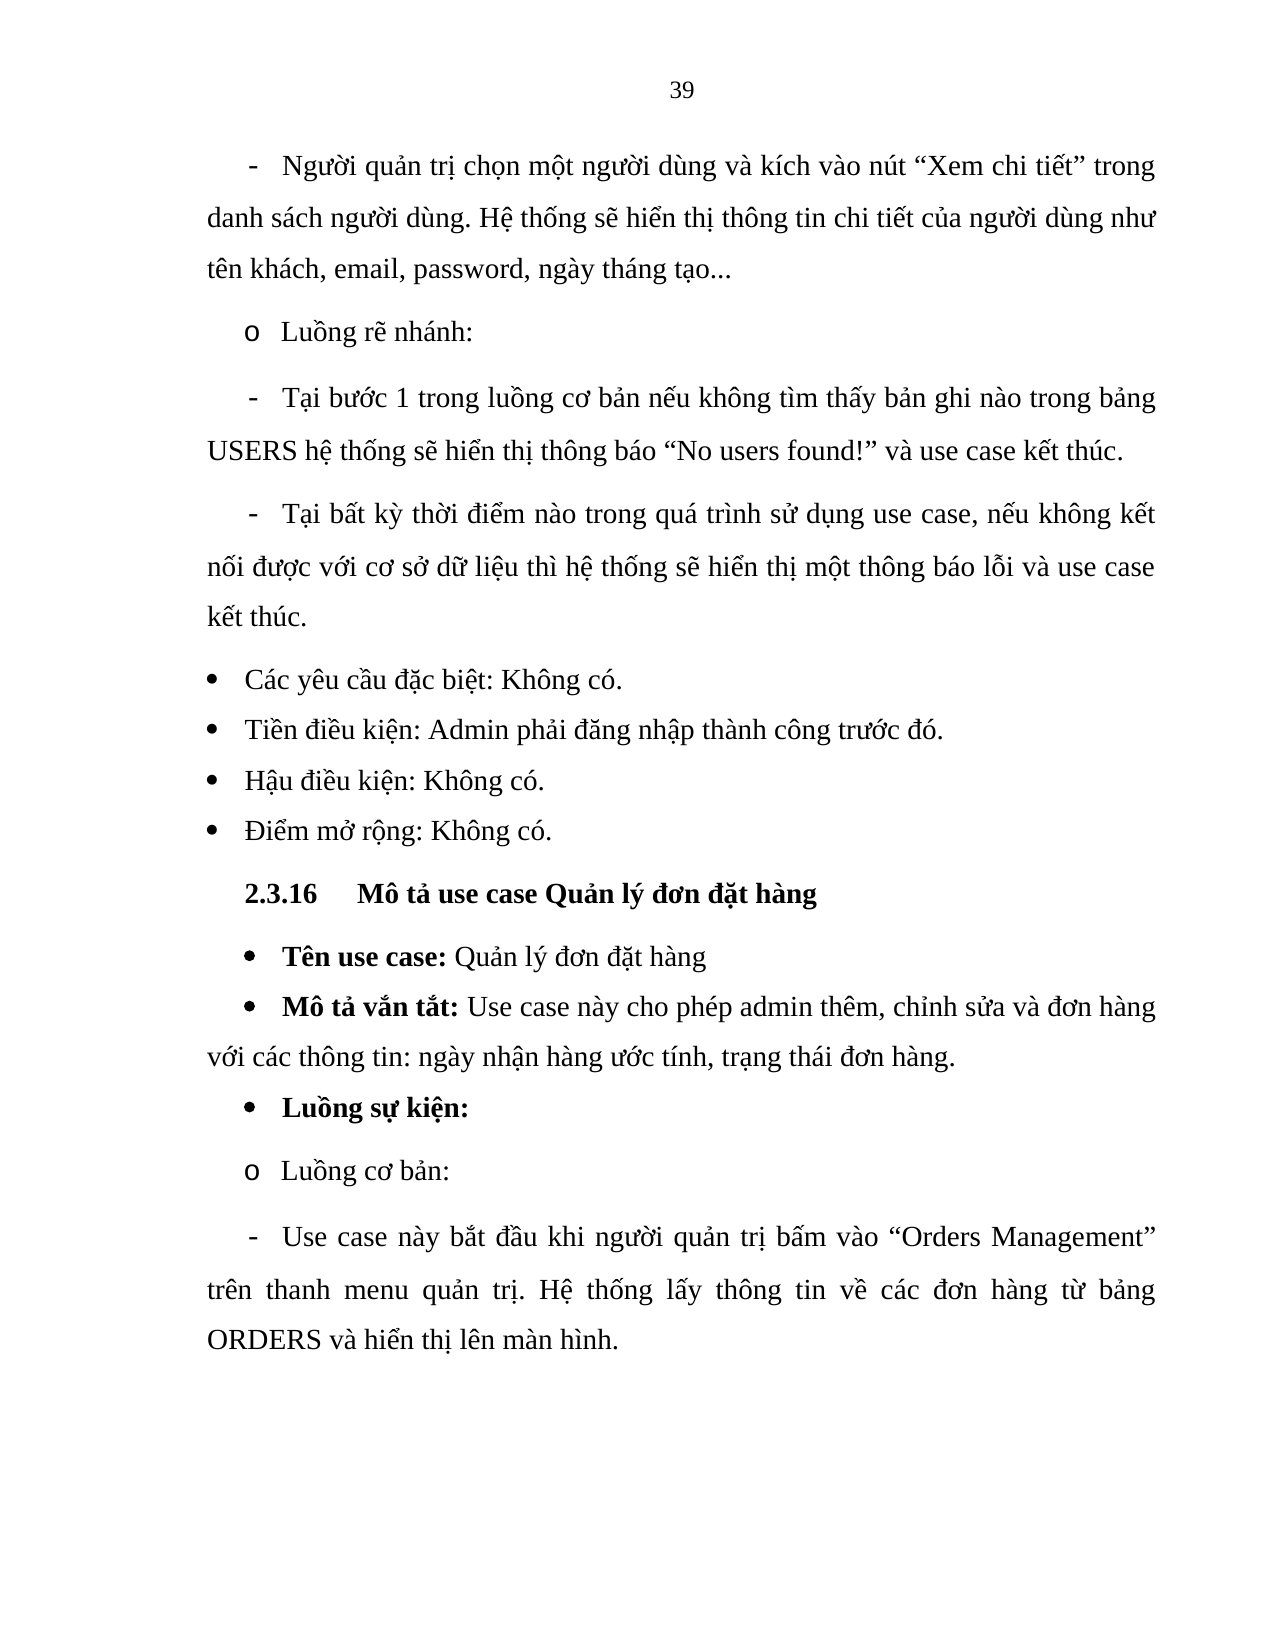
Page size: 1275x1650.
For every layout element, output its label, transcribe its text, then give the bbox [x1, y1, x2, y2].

list Luồng rẽ nhánh: [243, 314, 1157, 350]
subtitle Mô tả use case Quản lý đơn đặt hàng [207, 876, 1157, 909]
list Các yêu cầu đặc biệt: Không có. [207, 662, 1157, 695]
list Tại bất kỳ thời điểm nào trong quá trình sử dụng use case, nếu không kết nối được với cơ sở dữ liệu thì hệ thống sẽ hiển thị một thông báo lỗi và use case kết thúc. [207, 496, 1157, 632]
list Tại bước 1 trong luồng cơ bản nếu không tìm thấy bản ghi nào trong bảng USERS hệ thống sẽ hiển thị thông báo “No users found!” và use case kết thúc. [207, 380, 1157, 467]
list Luồng cơ bản: [243, 1153, 1157, 1189]
list Luồng sự kiện: [207, 1090, 1157, 1123]
list Hậu điều kiện: Không có. [207, 763, 1157, 796]
list Tiền điều kiện: Admin phải đăng nhập thành công trước đó. [207, 712, 1157, 746]
list Người quản trị chọn một người dùng và kích vào nút “Xem chi tiết” trong danh sách người dùng. Hệ thống sẽ hiển thị thông tin chi tiết của người dùng như tên khách, email, password, ngày tháng tạo... [207, 148, 1157, 284]
list Tên use case: Quản lý đơn đặt hàng [207, 939, 1157, 972]
list Use case này bắt đầu khi người quản trị bấm vào “Orders Management” trên thanh menu quản trị. Hệ thống lấy thông tin về các đơn hàng từ bảng ORDERS và hiển thị lên màn hình. [207, 1219, 1157, 1356]
list Mô tả vắn tắt: Use case này cho phép admin thêm, chỉnh sửa và đơn hàng với các thông tin: ngày nhận hàng ước tính, trạng thái đơn hàng. [207, 989, 1157, 1073]
list Điểm mở rộng: Không có. [207, 813, 1157, 847]
